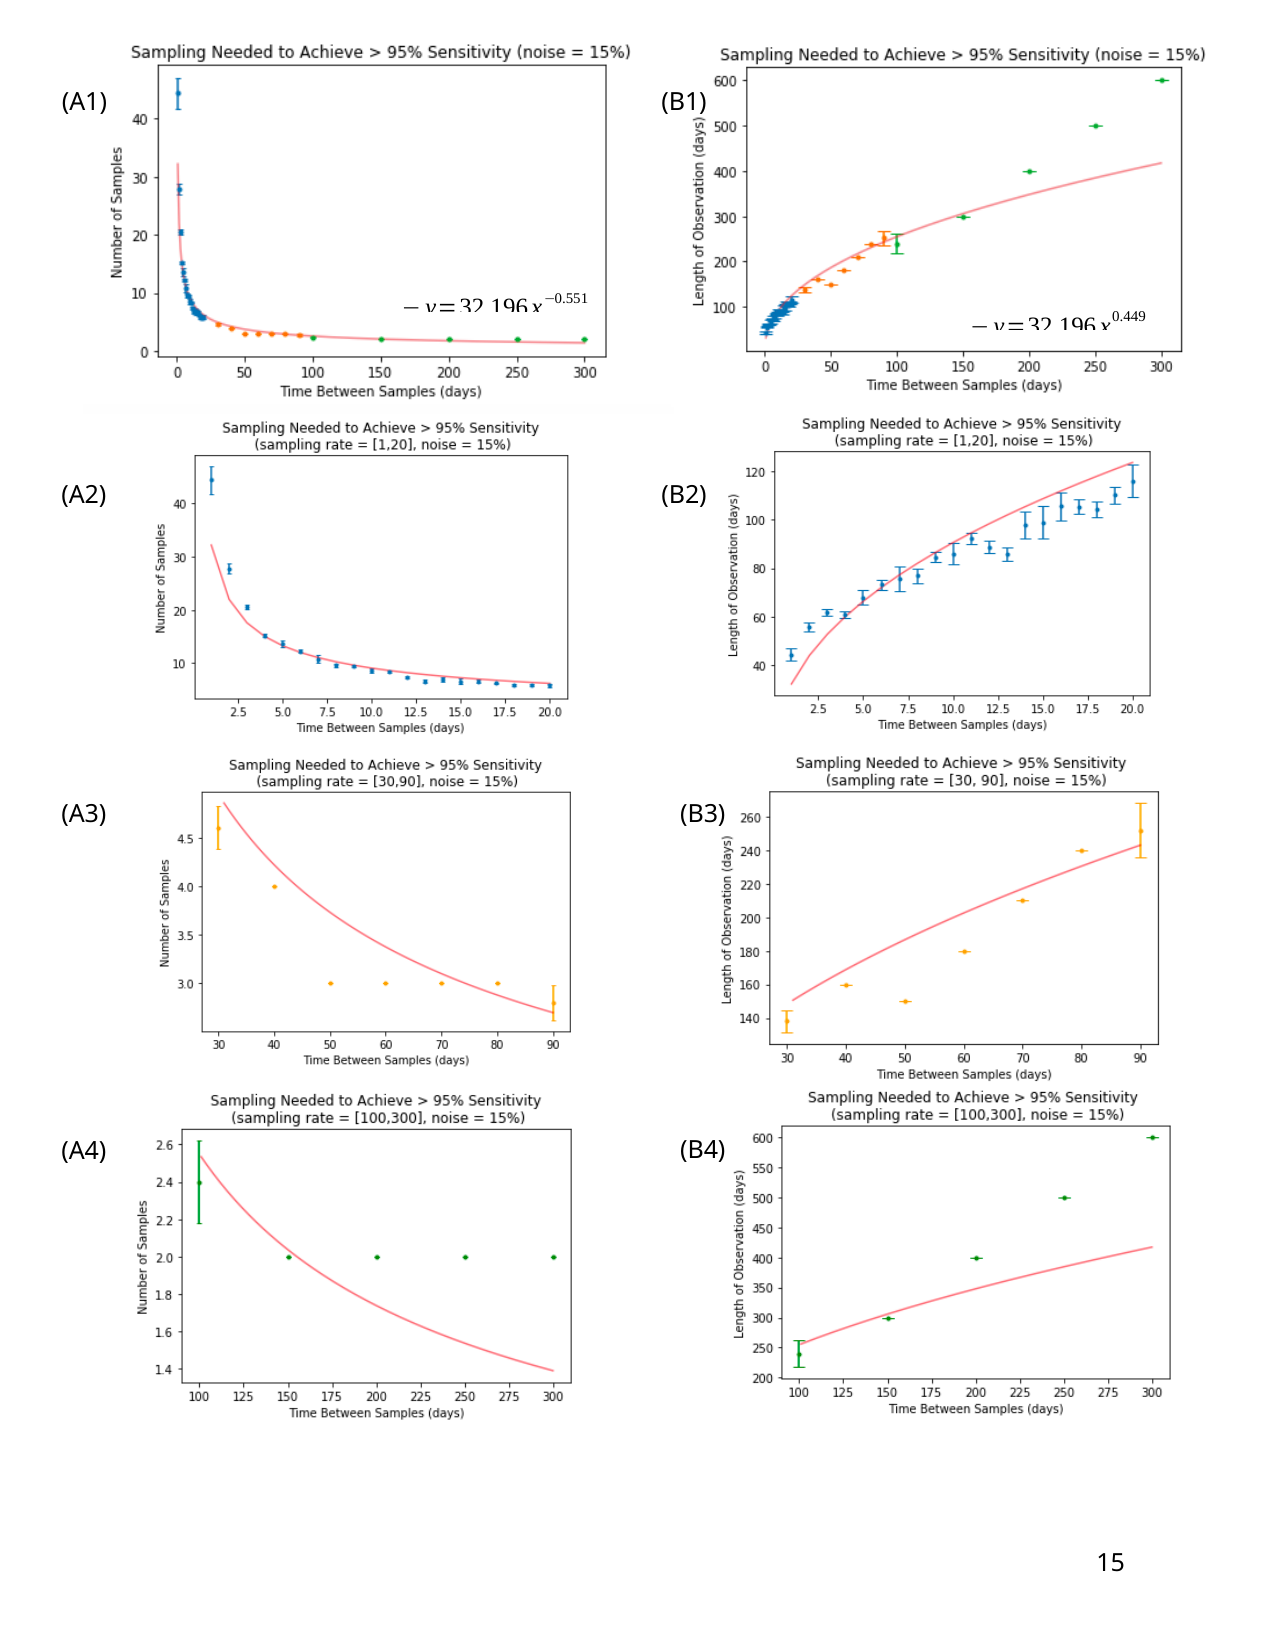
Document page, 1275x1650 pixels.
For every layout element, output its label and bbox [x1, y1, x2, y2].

picture [120, 1087, 616, 1436]
picture [139, 416, 615, 1083]
picture [702, 753, 1209, 1426]
picture [83, 37, 1246, 414]
picture [707, 413, 1209, 739]
